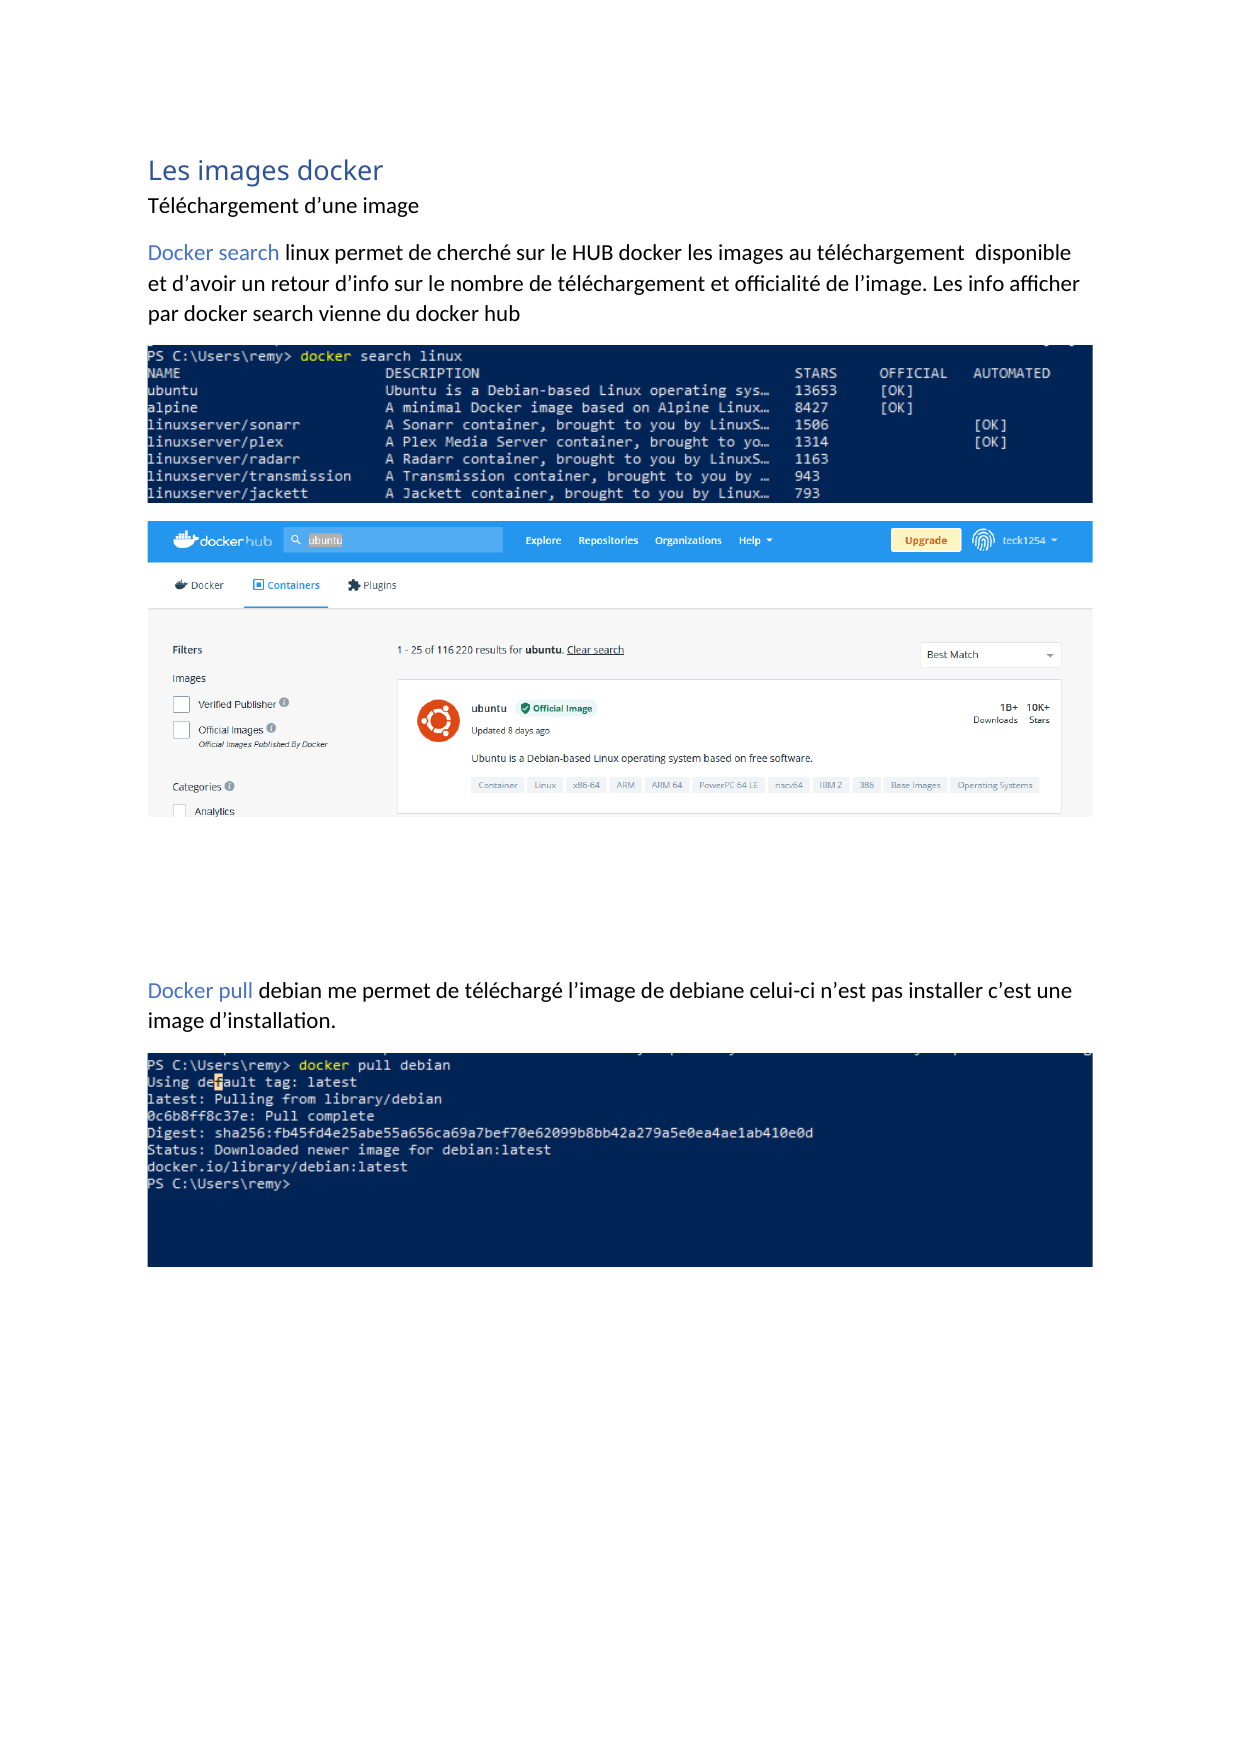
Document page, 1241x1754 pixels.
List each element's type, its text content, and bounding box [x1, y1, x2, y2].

picture [147, 345, 1093, 503]
text Téléchargement d’une image [148, 192, 1093, 219]
text Docker pull debian me permet de téléchargé l’image de debiane celui-ci n’est pas installer c’est une image d’installation. [148, 976, 1093, 1034]
subtitle Les images docker [148, 152, 1093, 189]
picture [147, 521, 1093, 817]
text Docker search linux permet de cherché sur le HUB docker les images au téléchargement disponible et d’avoir un retour d’info sur le nombre de téléchargement et officialité de l’image. Les info afficher par docker search vienne du docker hub [148, 238, 1093, 327]
picture [147, 1053, 1093, 1267]
